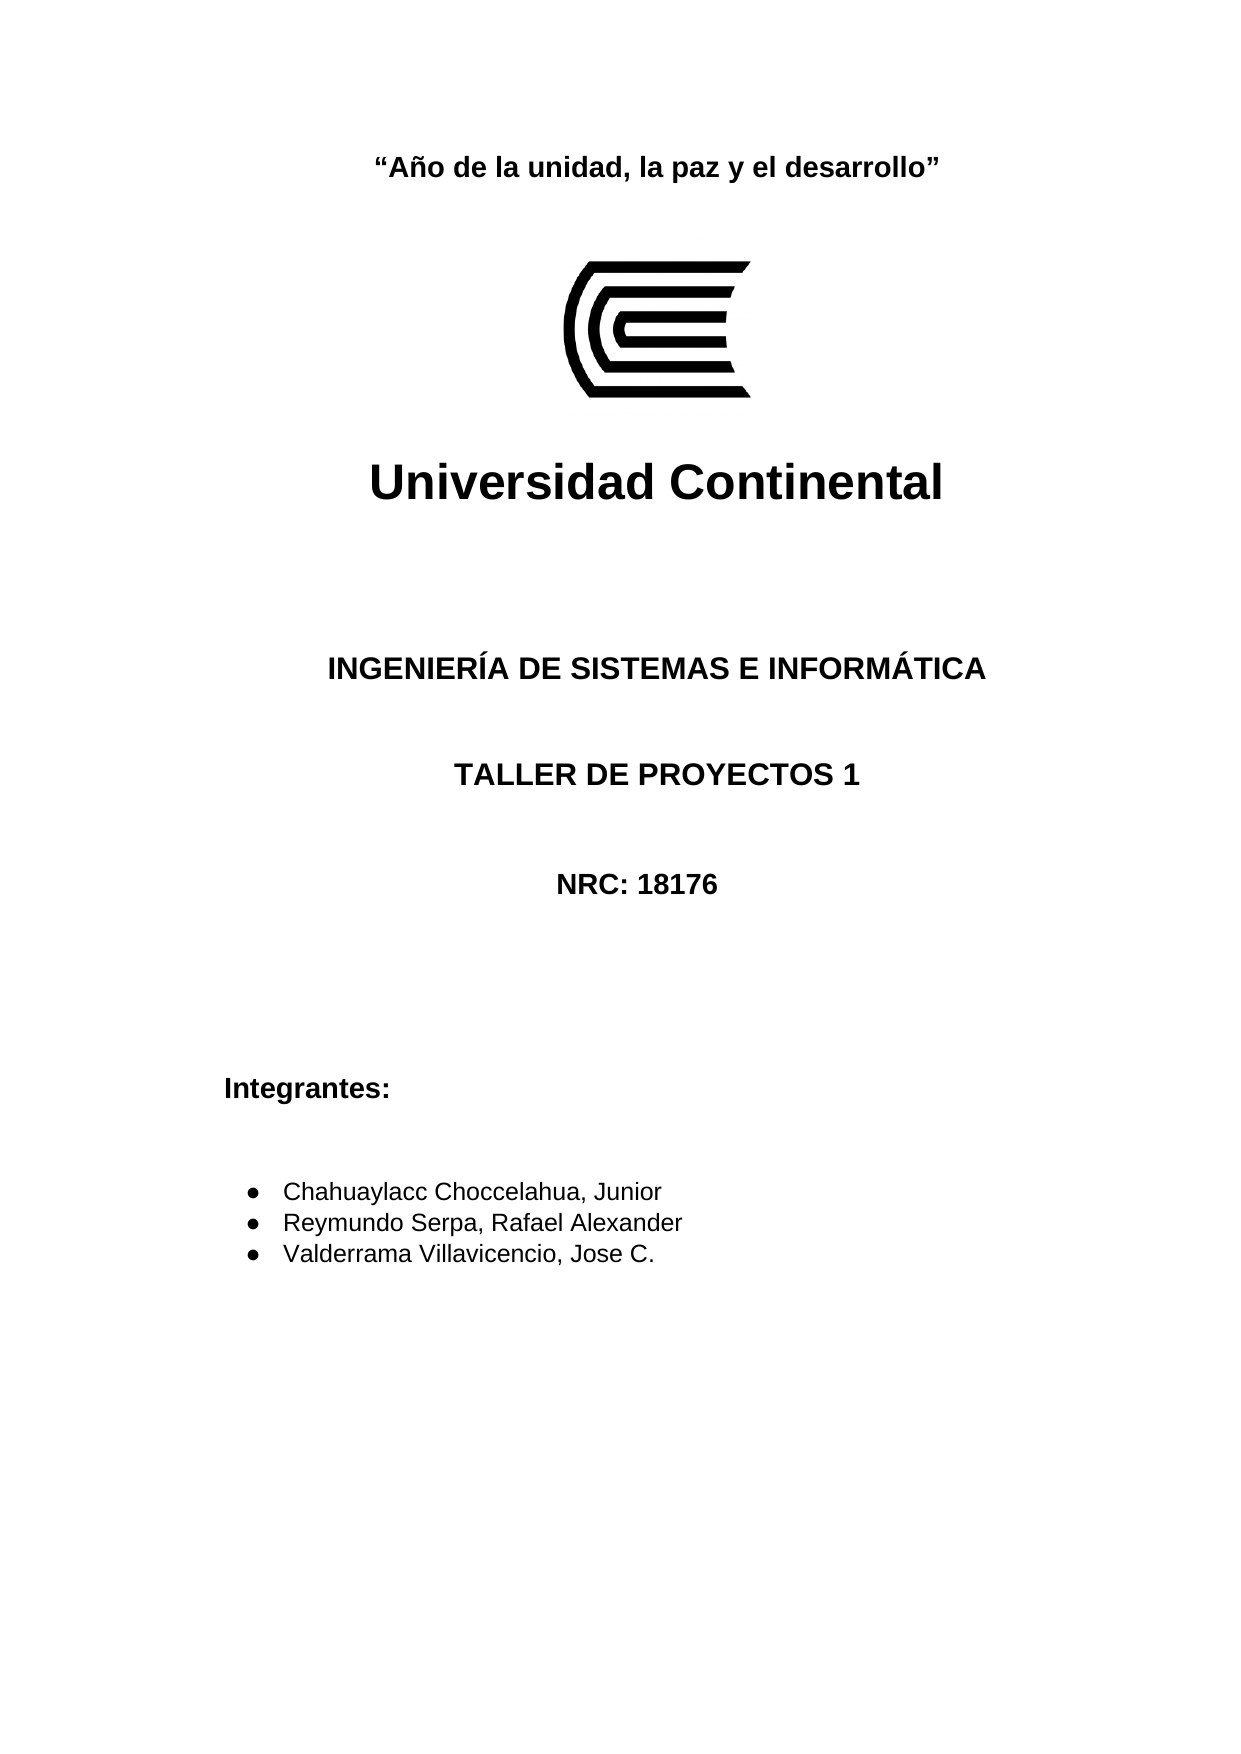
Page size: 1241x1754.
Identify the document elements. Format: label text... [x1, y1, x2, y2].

text Universidad Continental [224, 453, 1090, 510]
list Reymundo Serpa, Rafael Alexander [245, 1207, 1090, 1236]
text INGENIERÍA DE SISTEMAS E INFORMÁTICA [224, 650, 1090, 686]
text TALLER DE PROYECTOS 1 [224, 756, 1090, 792]
list Valderrama Villavicencio, Jose C. [245, 1238, 1090, 1267]
text Integrantes: [224, 1071, 1090, 1104]
text NRC: 18176 [150, 867, 1124, 900]
picture [563, 235, 751, 423]
list Chahuaylacc Choccelahua, Junior [245, 1176, 1090, 1205]
text “Año de la unidad, la paz y el desarrollo” [224, 150, 1090, 183]
